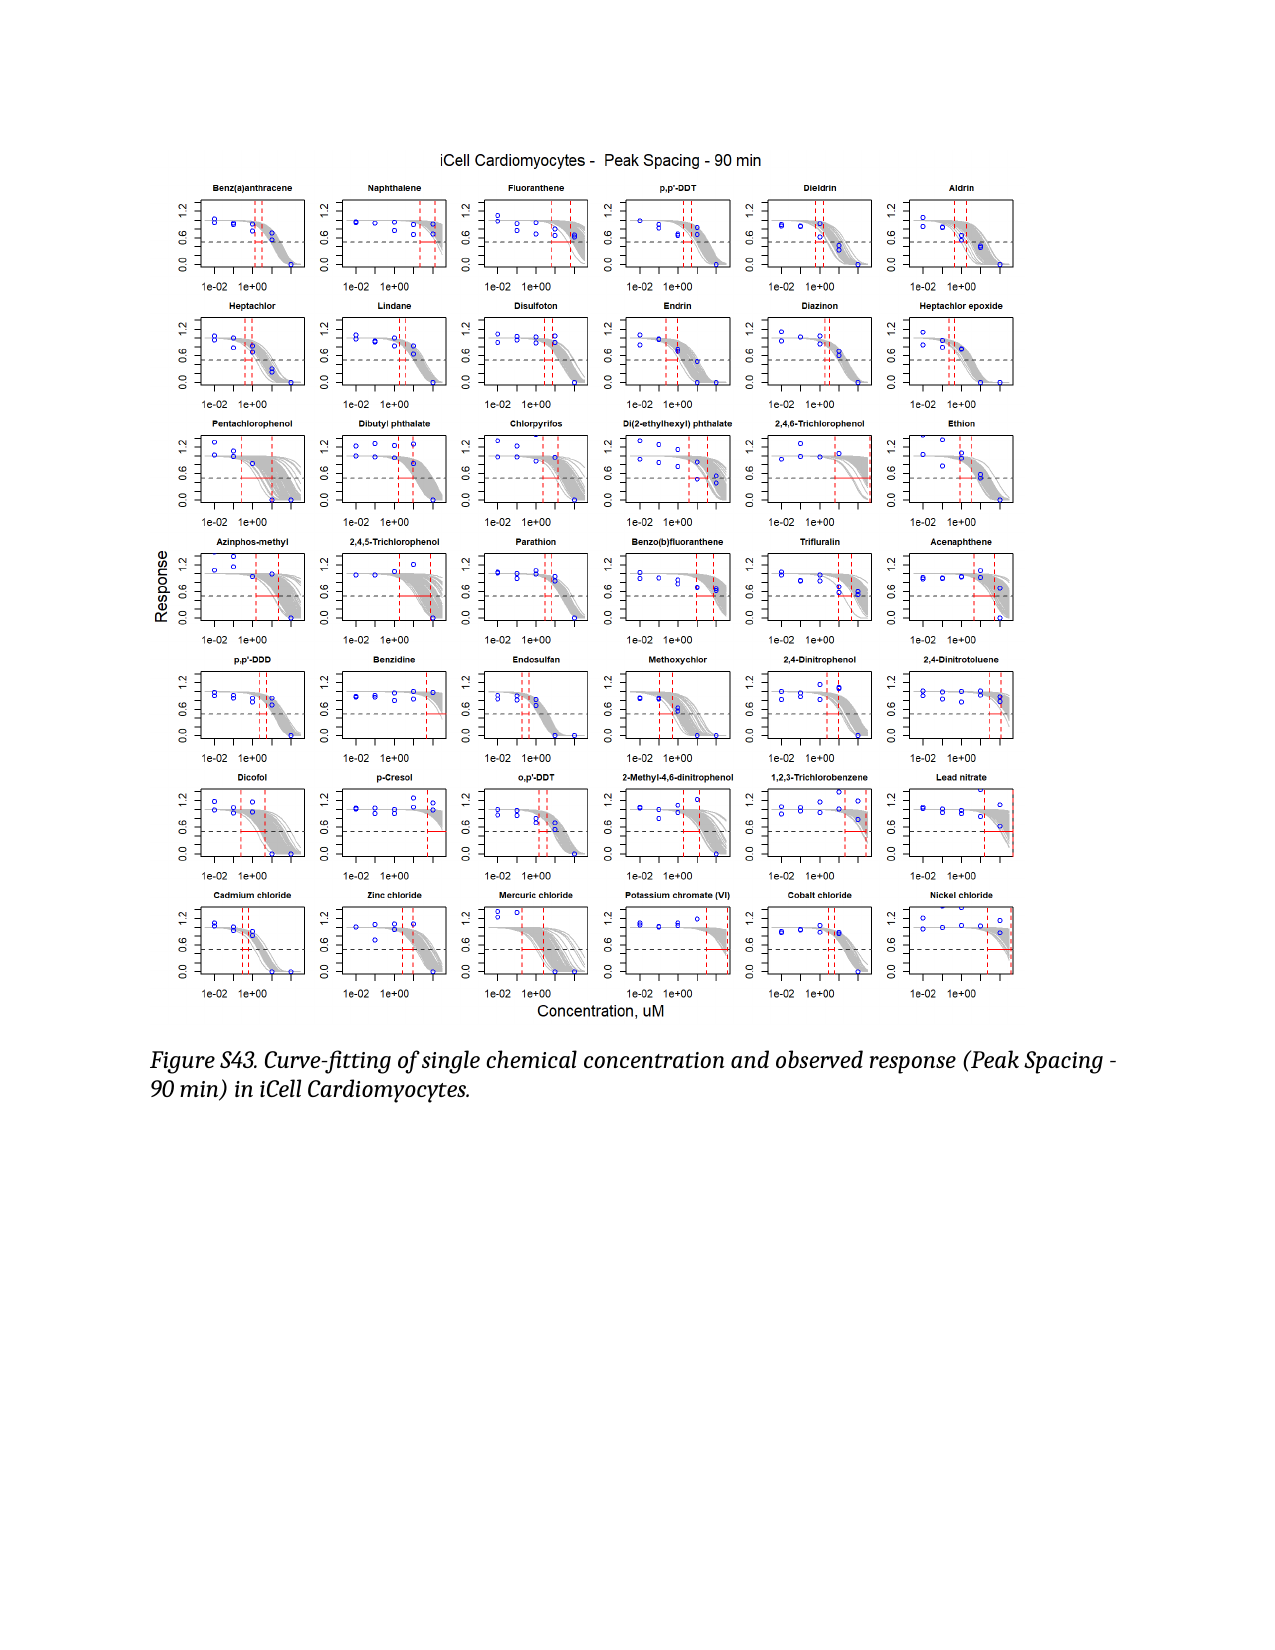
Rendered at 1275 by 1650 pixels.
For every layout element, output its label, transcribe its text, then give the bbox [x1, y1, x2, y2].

text Figure S43. Curve-fitting of single chemical concentration and observed response (Peak Spacing - 90 min) in iCell Cardiomyocytes. [150, 1046, 1125, 1103]
picture [150, 150, 1025, 1025]
